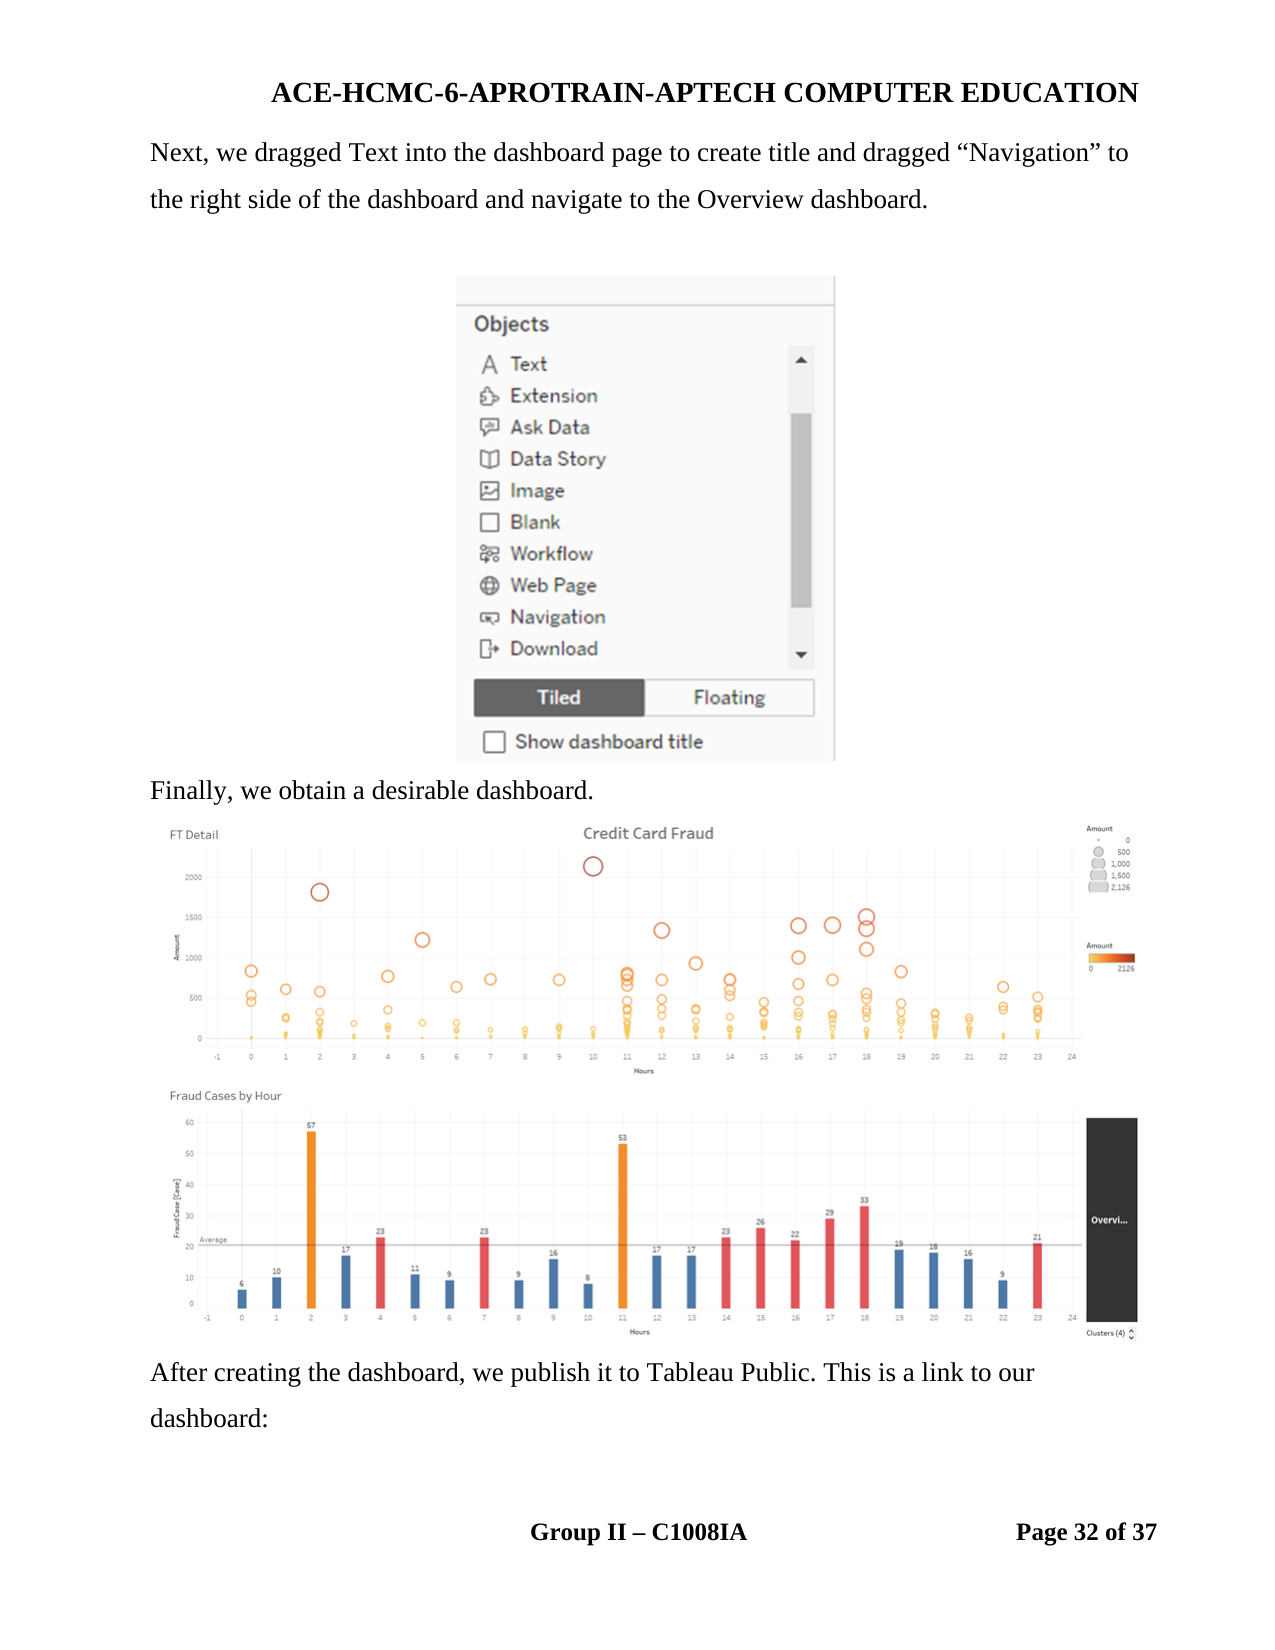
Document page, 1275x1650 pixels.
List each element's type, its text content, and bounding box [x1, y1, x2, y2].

text Next, we dragged Text into the dashboard page to create title and dragged “Navigation” to the right side of the dashboard and navigate to the Overview dashboard. [150, 137, 1157, 214]
picture [456, 276, 851, 761]
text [150, 1356, 1157, 1433]
text Finally, we obtain a desirable dashboard. [150, 774, 1157, 805]
picture [166, 820, 1141, 1342]
